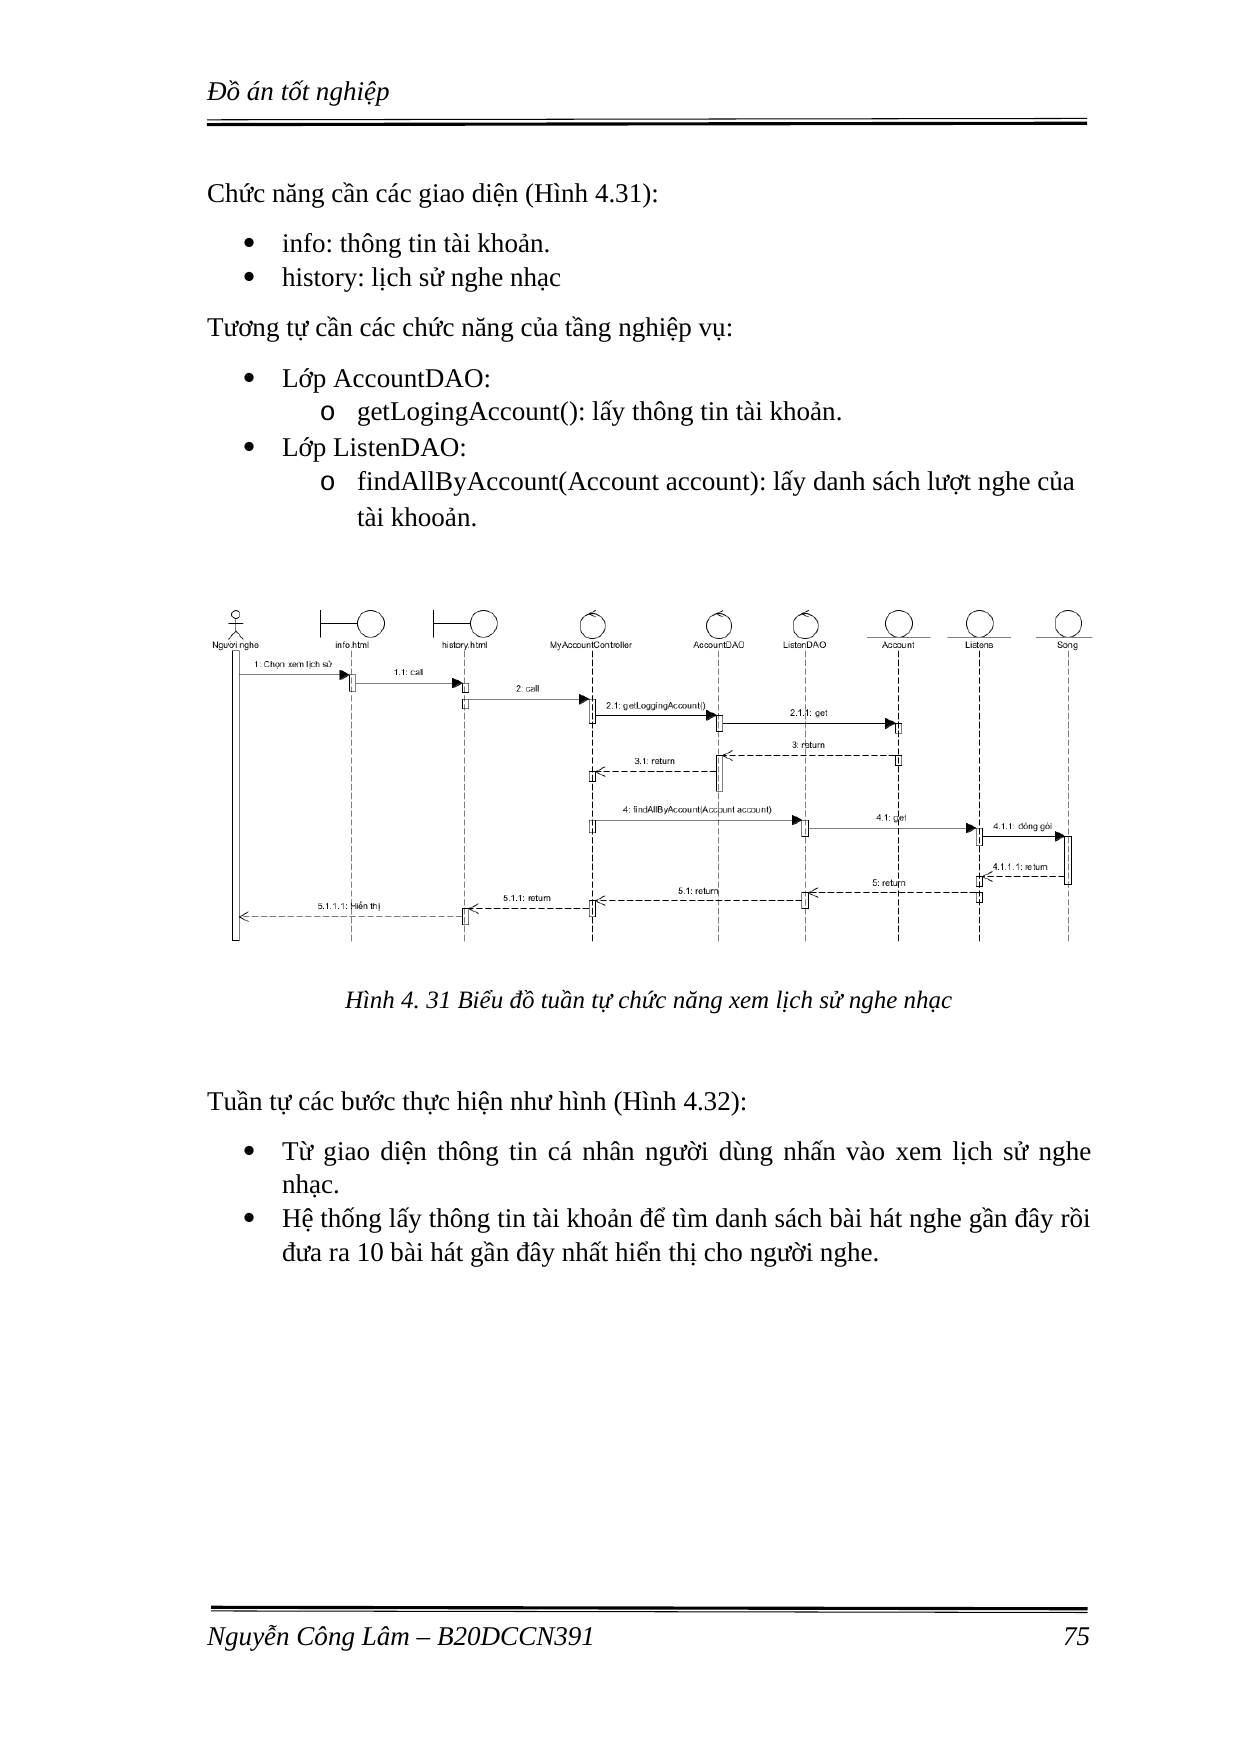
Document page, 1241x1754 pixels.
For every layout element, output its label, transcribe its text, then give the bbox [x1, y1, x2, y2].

list Lớp ListenDAO: [244, 432, 1092, 463]
text Chức năng cần các giao diện (Hình 4.31): [207, 177, 1092, 208]
list Hệ thống lấy thông tin tài khoản để tìm danh sách bài hát nghe gần đây rồi đưa ra 10 bài hát gần đây nhất hiển thị cho người nghe. [244, 1202, 1092, 1267]
list Lớp AccountDAO: [244, 362, 1092, 393]
text Tương tự cần các chức năng của tầng nghiệp vụ: [207, 312, 1092, 343]
list history: lịch sử nghe nhạc [244, 261, 1092, 292]
picture [206, 596, 1093, 966]
text Tuần tự các bước thực hiện như hình (Hình 4.32): [207, 1085, 1092, 1116]
list findAllByAccount(Account account): lấy danh sách lượt nghe của tài khooản. [319, 465, 1092, 532]
list info: thông tin tài khoản. [244, 227, 1092, 259]
list getLogingAccount(): lấy thông tin tài khoản. [319, 396, 1092, 429]
list Từ giao diện thông tin cá nhân người dùng nhấn vào xem lịch sử nghe nhạc. [244, 1135, 1092, 1200]
